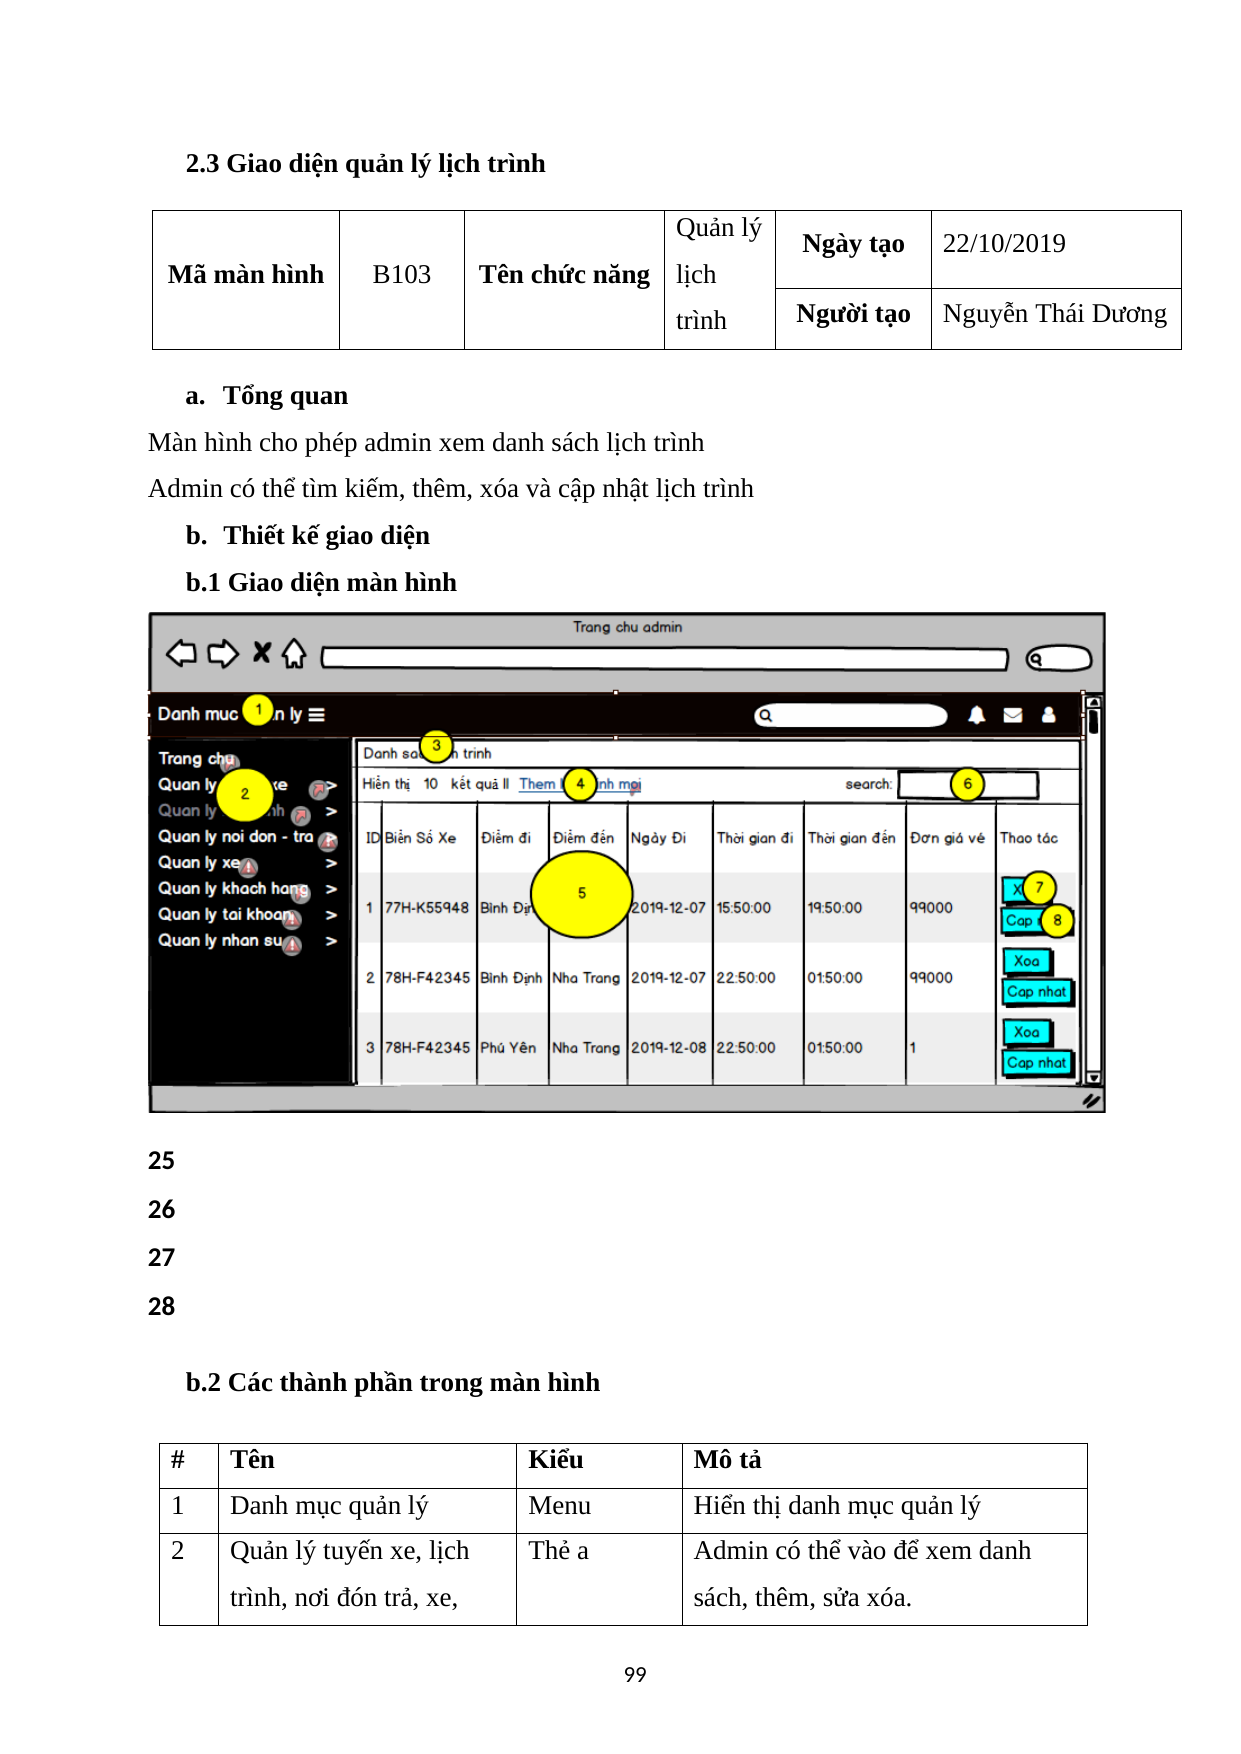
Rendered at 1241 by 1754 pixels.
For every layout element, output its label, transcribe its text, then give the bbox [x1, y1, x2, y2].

table_cell Nguyễn Thái Dương [932, 289, 1181, 349]
text Màn hình cho phép admin xem danh sách lịch trình [148, 426, 1122, 457]
table_header Mã màn hình [153, 211, 339, 349]
table_header Quản lý lịch trình [665, 211, 775, 349]
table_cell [683, 1534, 1087, 1625]
table_header Ngày tạo [776, 211, 931, 288]
picture [147, 612, 1106, 1113]
table_cell Hiển thị danh mục quản lý [683, 1489, 1087, 1533]
subtitle 2.3 Giao diện quản lý lịch trình [186, 147, 1122, 178]
table_header B103 [340, 211, 464, 349]
table_header # [160, 1444, 218, 1488]
table_cell Người tạo [776, 289, 931, 349]
list b.1 Giao diện màn hình [186, 566, 1122, 597]
table_cell Thẻ a [517, 1534, 682, 1625]
table_header Tên chức năng [465, 211, 664, 349]
table_header 22/10/2019 [932, 211, 1181, 288]
text Admin có thể tìm kiếm, thêm, xóa và cập nhật lịch trình [148, 472, 1122, 503]
table_header Mô tả [683, 1444, 1087, 1488]
text b.2 Các thành phần trong màn hình [186, 1367, 1122, 1398]
list Tổng quan [185, 379, 1122, 410]
table_header Kiểu [517, 1444, 682, 1488]
list Thiết kế giao diện [186, 519, 1122, 550]
table_cell 2 [160, 1534, 218, 1625]
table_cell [219, 1534, 516, 1625]
table_cell 1 [160, 1489, 218, 1533]
table_cell Danh mục quản lý [219, 1489, 516, 1533]
table_header Tên [219, 1444, 516, 1488]
table_cell Menu [517, 1489, 682, 1533]
